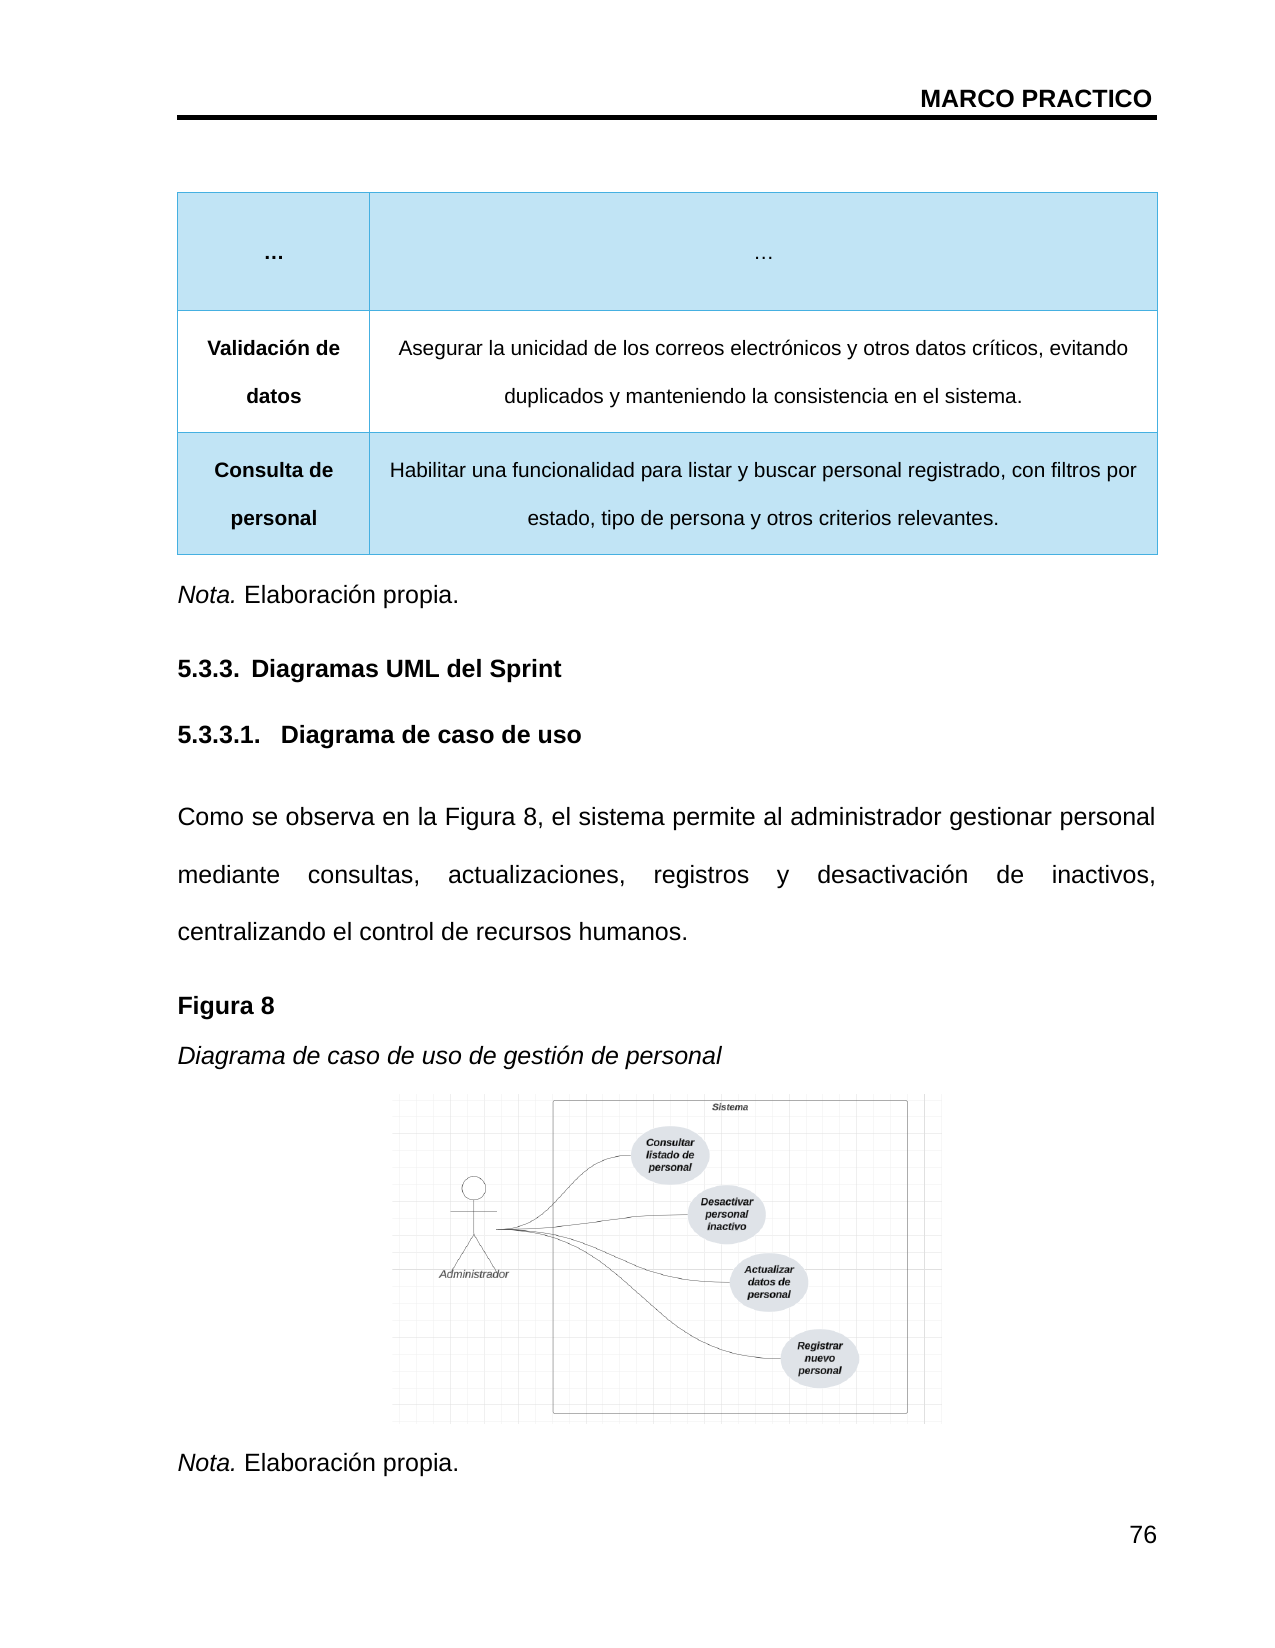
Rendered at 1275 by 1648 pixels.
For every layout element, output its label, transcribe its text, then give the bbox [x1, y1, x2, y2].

picture [392, 1094, 942, 1424]
subtitle Diagrama de caso de uso [177, 720, 1157, 748]
table_cell Habilitar una funcionalidad para listar y buscar personal registrado, con filtros por estado, tipo de persona y otros criterios relevantes. [370, 433, 1157, 554]
table_cell … [370, 193, 1157, 310]
text Como se observa en la Figura 8, el sistema permite al administrador gestionar personal mediante consultas, actualizaciones, registros y desactivación de inactivos, centralizando el control de recursos humanos. [177, 802, 1157, 946]
table_cell Consulta de personal [178, 433, 369, 554]
text Nota. Elaboración propia. [177, 580, 1157, 608]
table_cell Validación de datos [178, 311, 369, 432]
text Diagrama de caso de uso de gestión de personal [177, 1041, 1157, 1070]
text Nota. Elaboración propia. [177, 1448, 1157, 1477]
table_cell Asegurar la unicidad de los correos electrónicos y otros datos críticos, evitando duplicados y manteniendo la consistencia en el sistema. [370, 311, 1157, 432]
table_cell … [178, 193, 369, 310]
subtitle Diagramas UML del Sprint [177, 654, 1157, 683]
